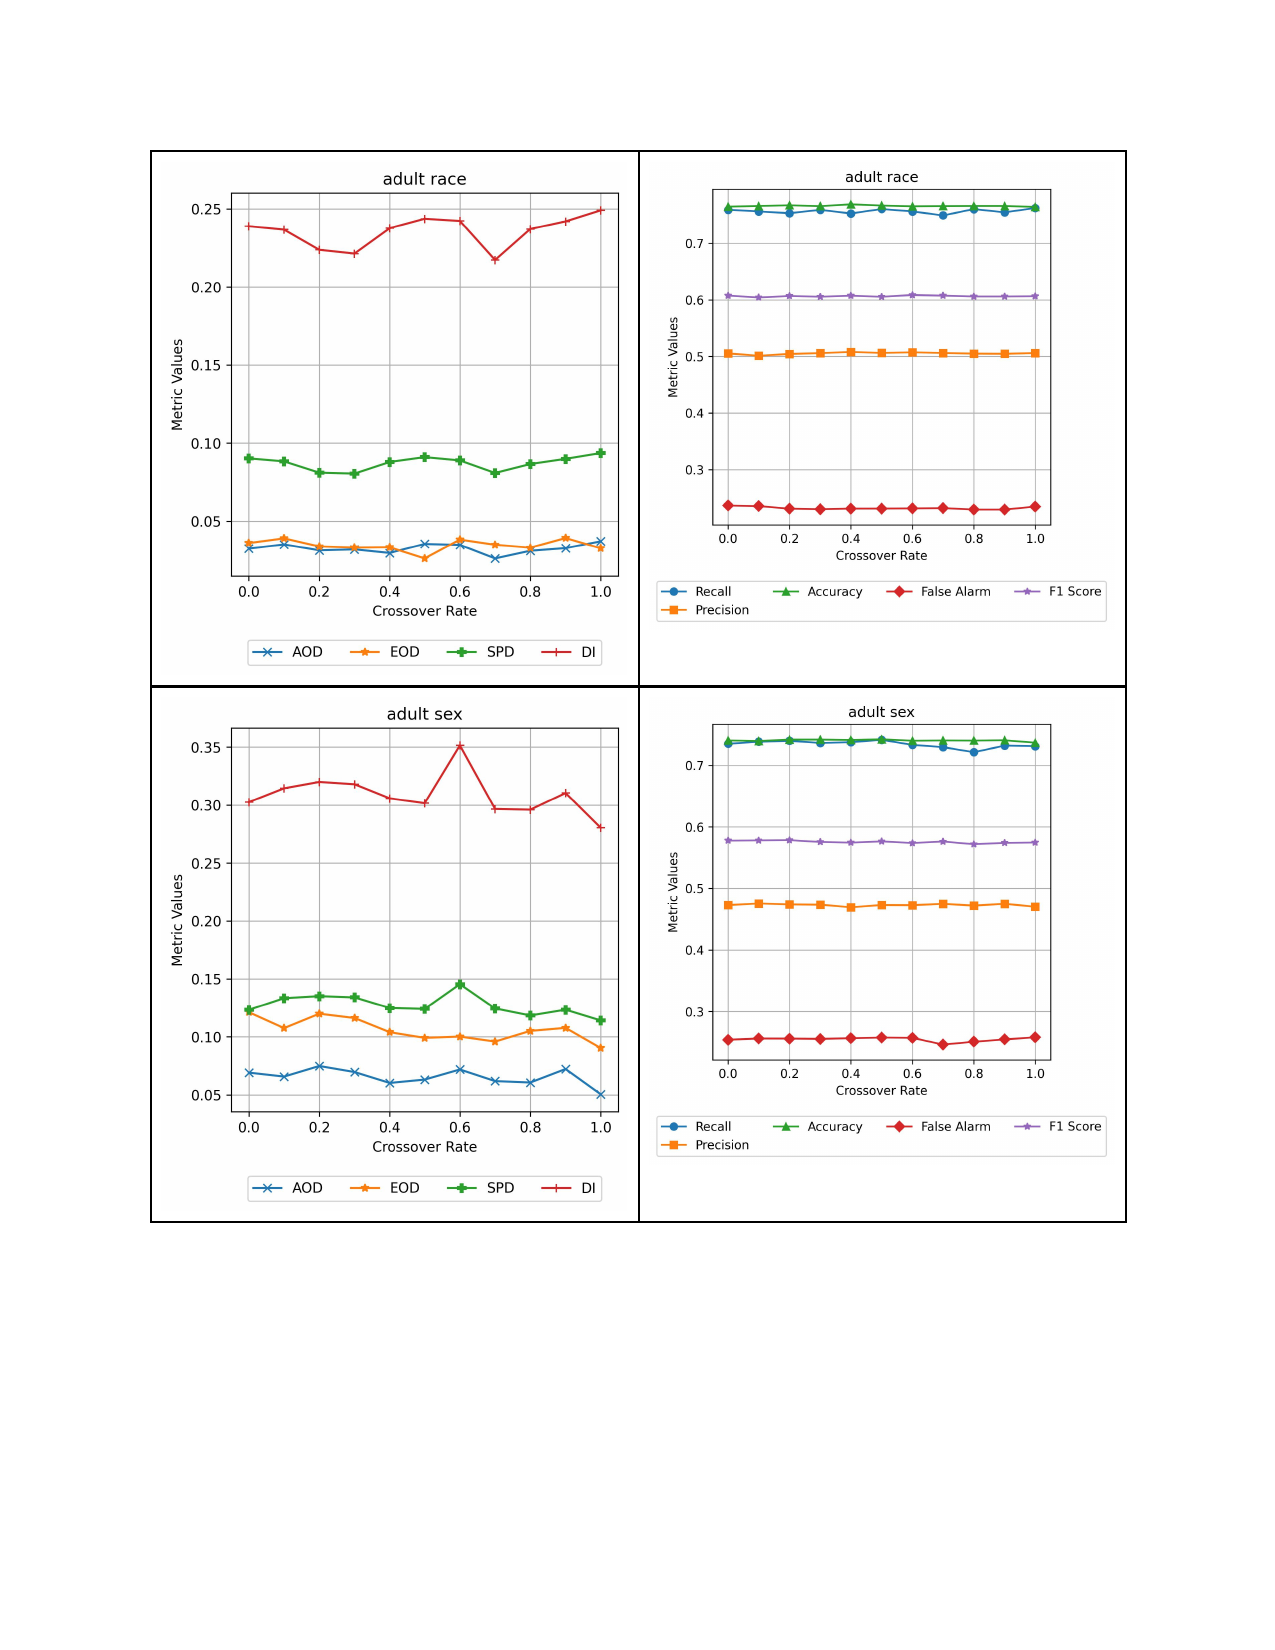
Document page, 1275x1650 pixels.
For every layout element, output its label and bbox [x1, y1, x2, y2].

picture [161, 697, 628, 1211]
picture [648, 697, 1115, 1165]
picture [161, 162, 628, 675]
table_cell [640, 688, 1125, 1221]
table_header [152, 152, 638, 685]
picture [648, 162, 1115, 630]
table_header [640, 152, 1125, 685]
table_cell [152, 688, 638, 1221]
